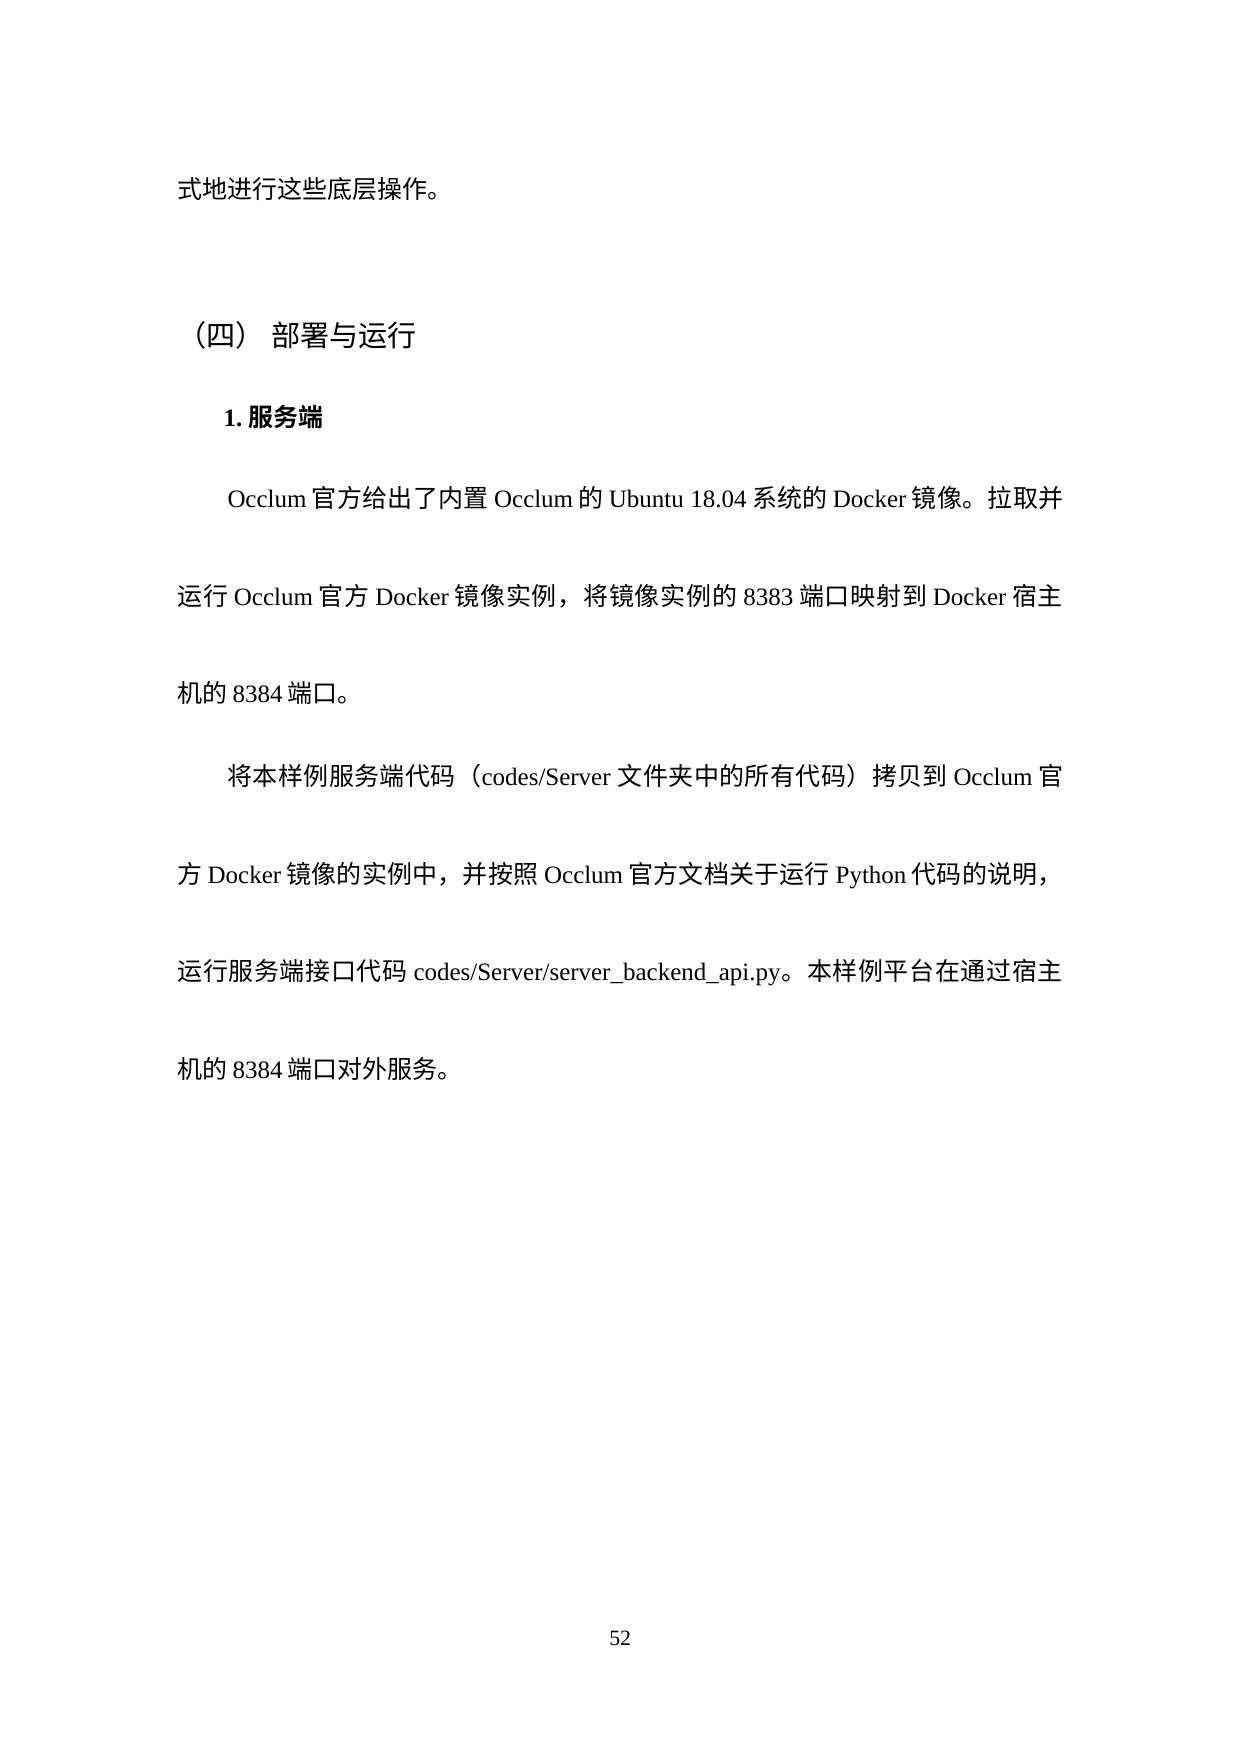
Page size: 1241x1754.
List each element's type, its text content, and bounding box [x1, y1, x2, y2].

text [177, 155, 1063, 220]
subtitle 1. 服务端 [223, 383, 1063, 448]
text Occlum官方给出了内置Occlum的Ubuntu 18.04系统的Docker镜像。拉取并运行Occlum官方Docker镜像实例，将镜像实例的8383端口映射到Docker宿主机的8384端口。 [177, 464, 1063, 724]
text 将本样例服务端代码（codes/Server 文件夹中的所有代码）拷贝到Occlum官方Docker镜像的实例中，并按照Occlum官方文档关于运行Python代码的说明，运行服务端接口代码codes/Server/server_backend_api.py。本样例平台在通过宿主机的8384端口对外服务。 [177, 742, 1063, 1100]
subtitle 部署与运行 [177, 302, 1063, 367]
